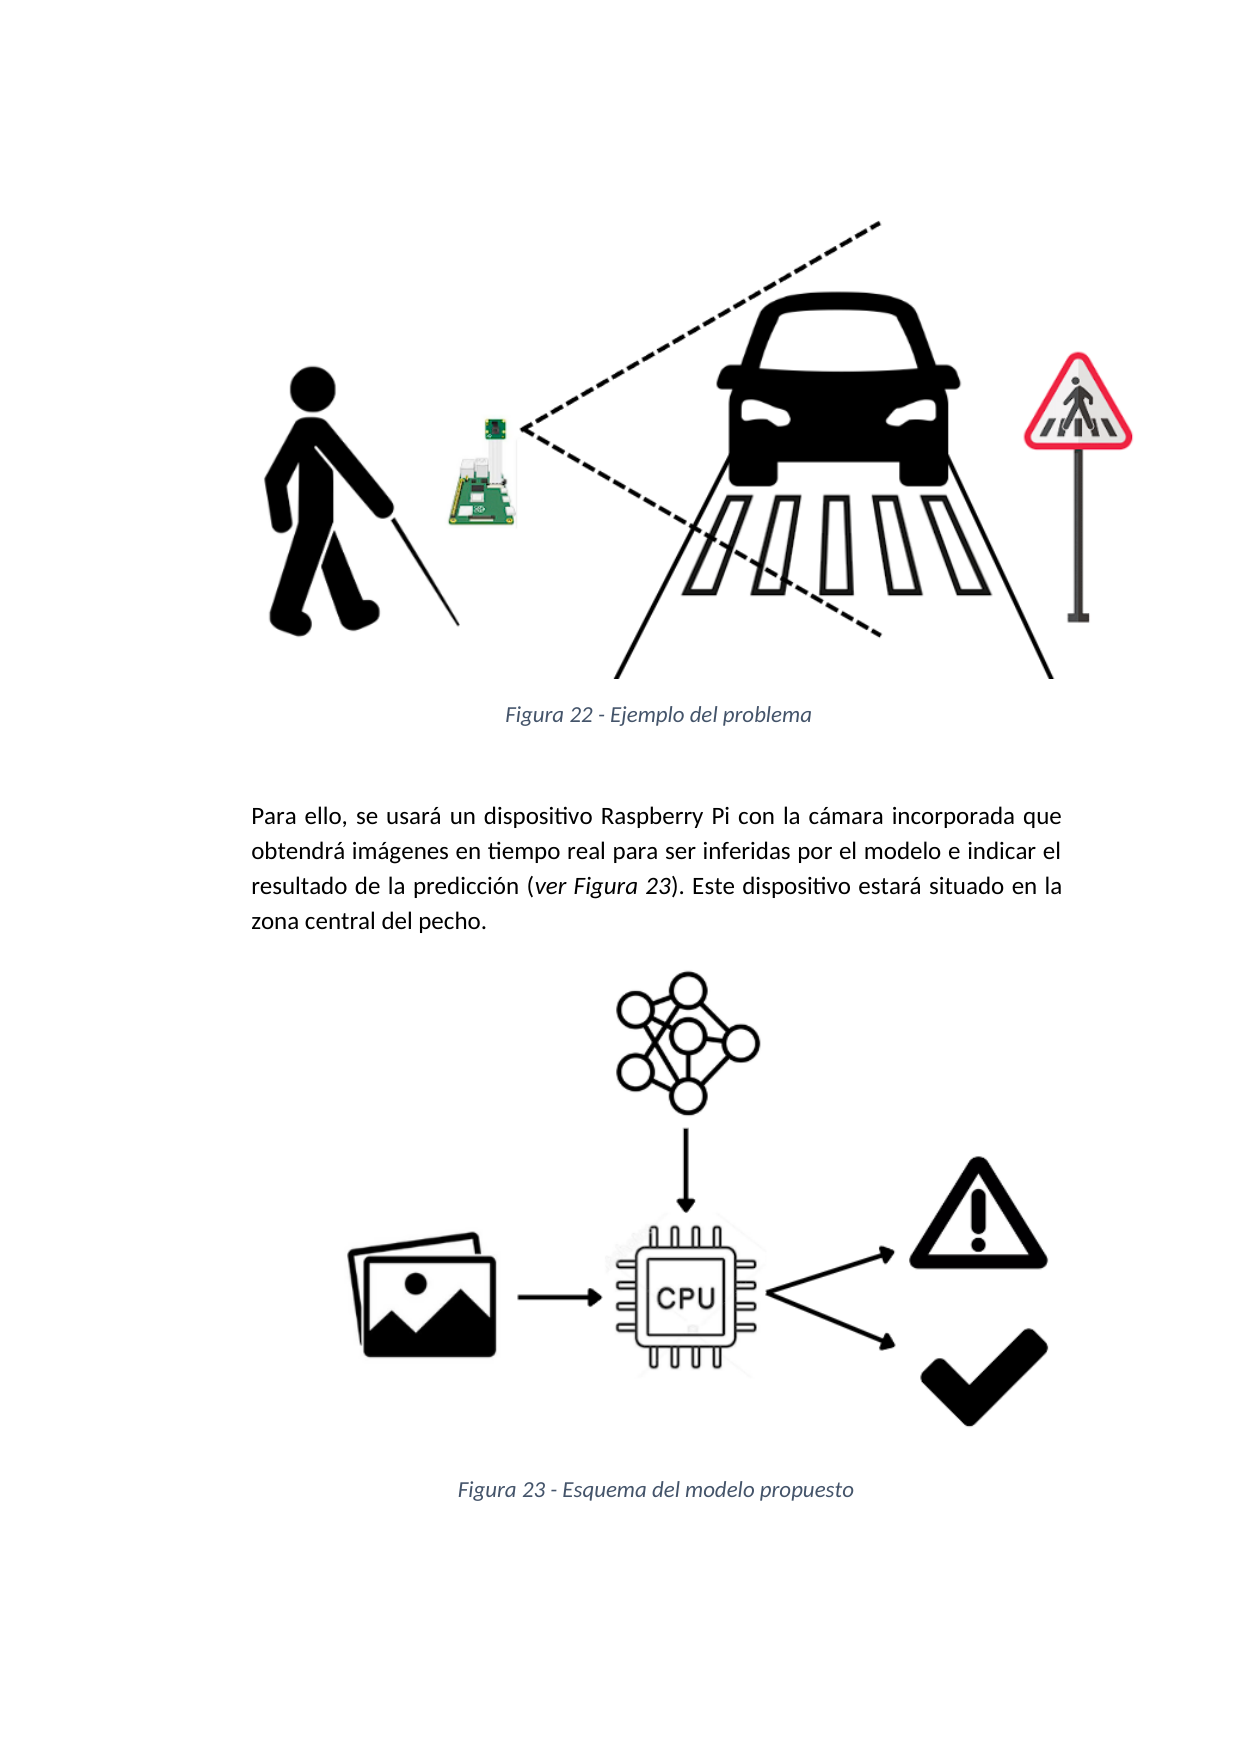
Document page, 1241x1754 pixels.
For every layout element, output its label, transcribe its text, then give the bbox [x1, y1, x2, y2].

text Figura - Esquema del modelo propuesto [251, 1475, 1063, 1503]
picture [251, 956, 1137, 1455]
picture [251, 147, 1137, 679]
text Figura - Ejemplo del problema [251, 700, 1063, 728]
text Para ello, se usará un dispositivo Raspberry Pi con la cámara incorporada que obtendrá imágenes en tiempo real para ser inferidas por el modelo e indicar el resultado de la predicción (ver Figura 23). Este dispositivo estará situado en la zona central del pecho. [251, 800, 1063, 935]
